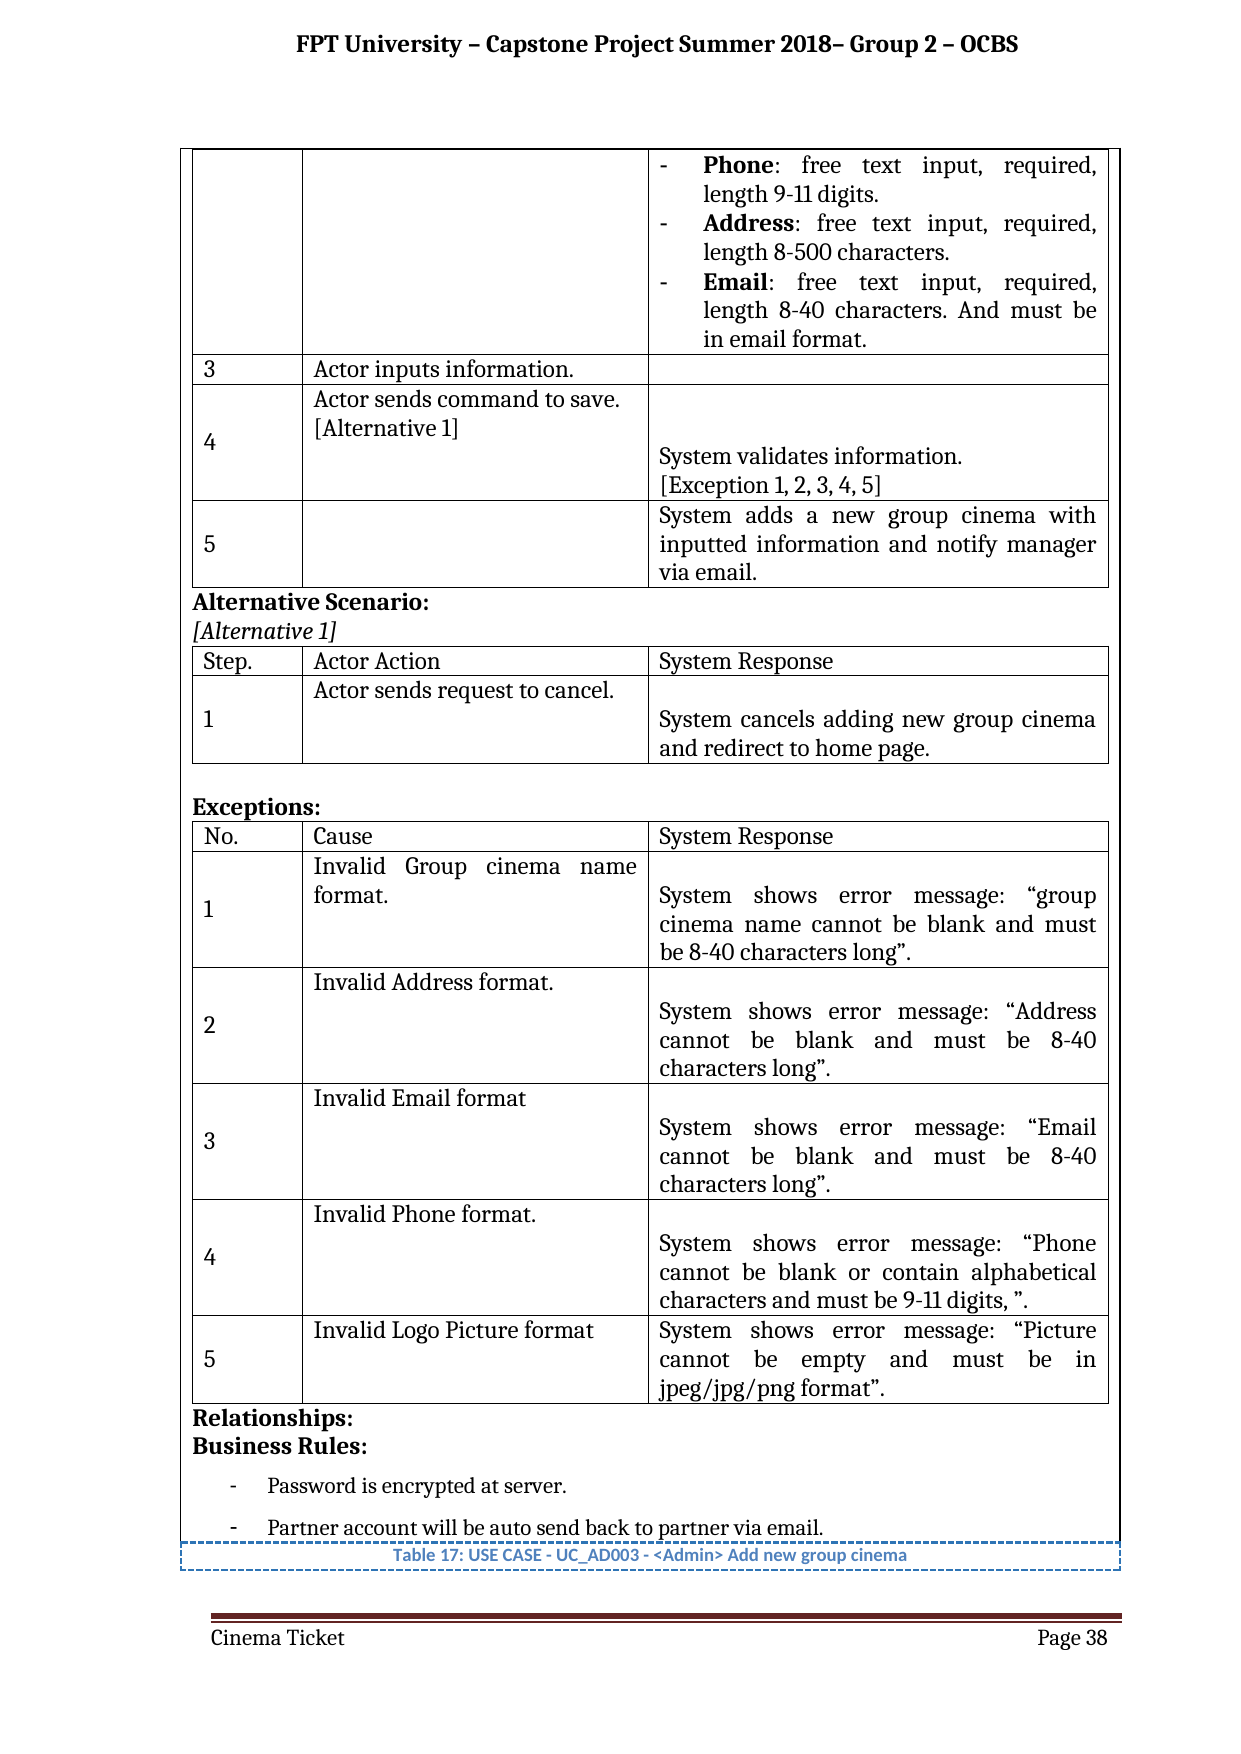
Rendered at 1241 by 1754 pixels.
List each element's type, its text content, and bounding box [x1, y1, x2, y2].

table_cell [181, 149, 1119, 1541]
table_cell Table 17: USE CASE - UC_AD003 - <Admin> Add new group cinema [181, 1541, 1120, 1569]
